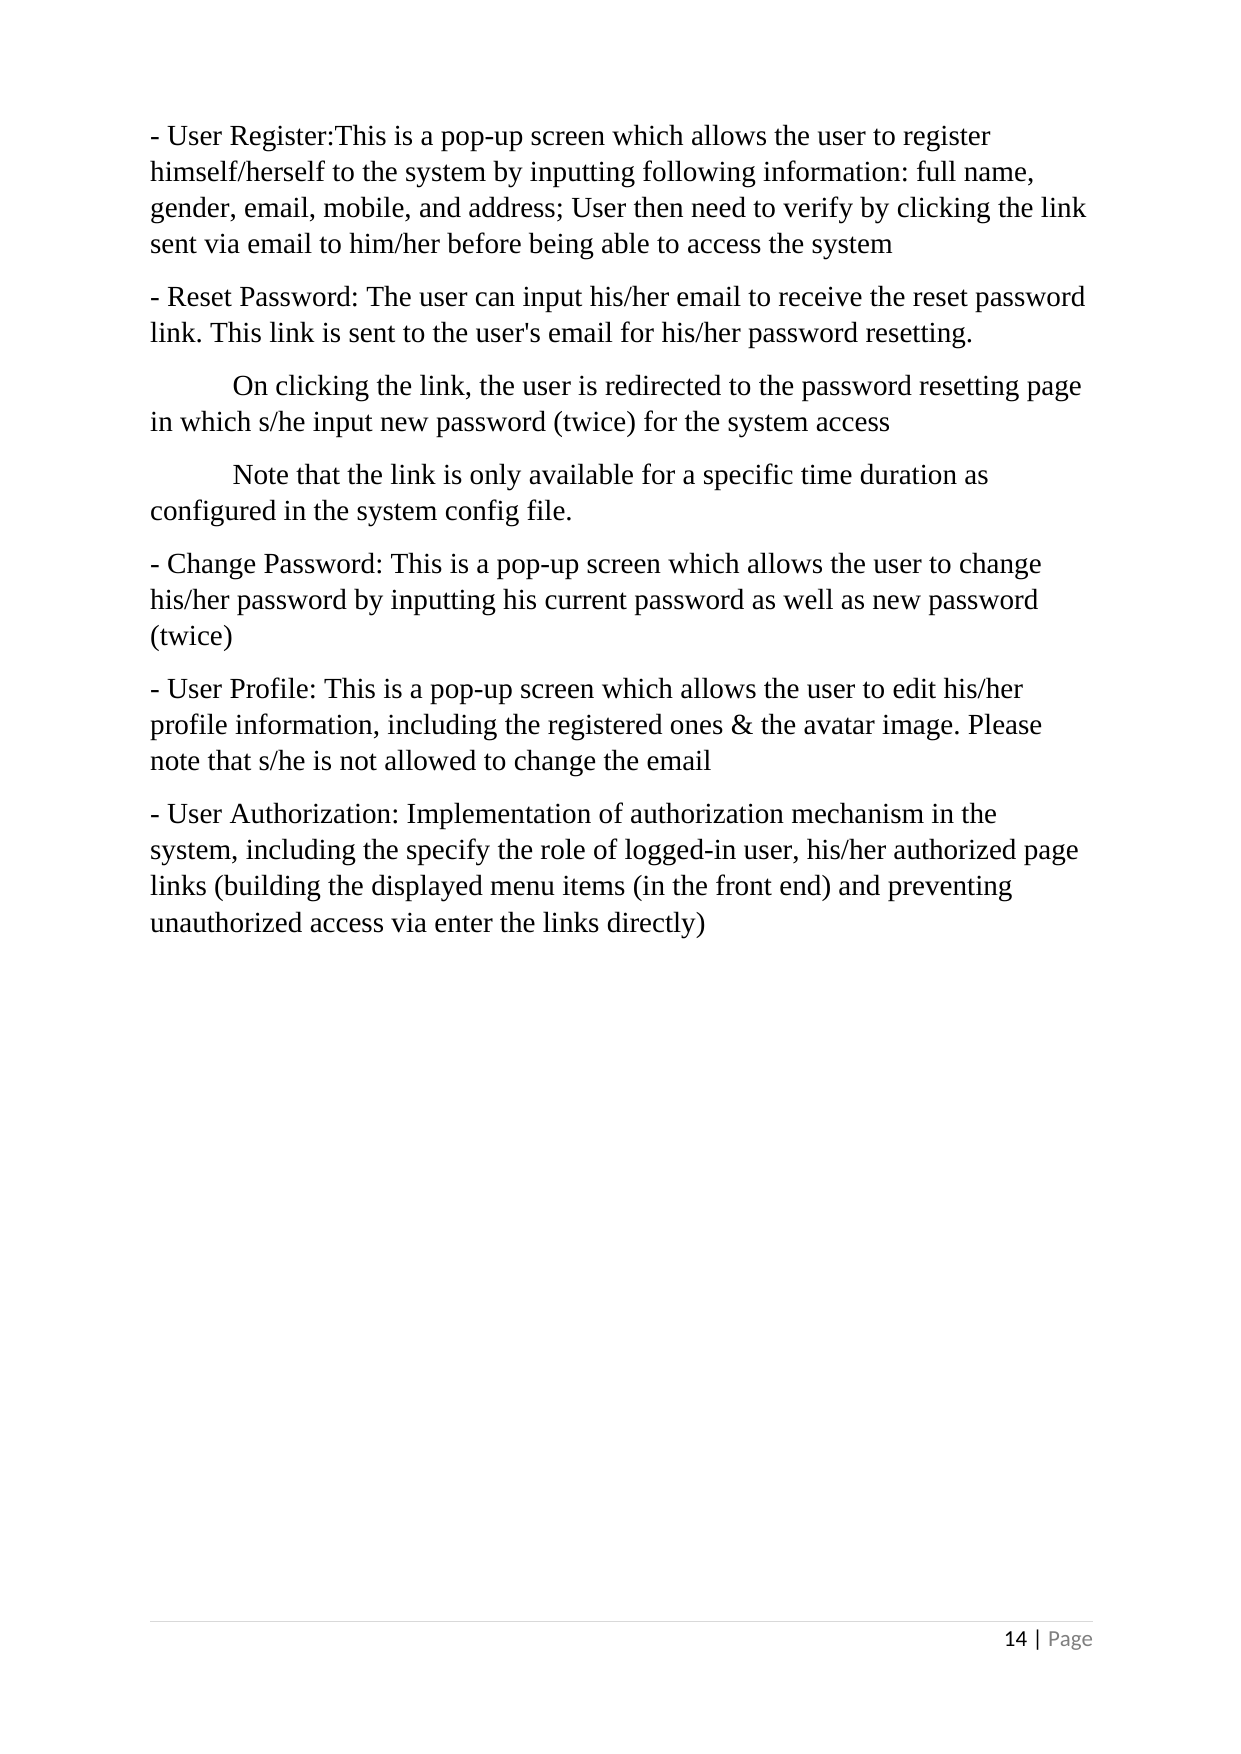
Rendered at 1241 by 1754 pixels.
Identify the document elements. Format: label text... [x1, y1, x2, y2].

text - User Register:This is a pop-up screen which allows the user to register himself/herself to the system by inputting following information: full name, gender, email, mobile, and address; User then need to verify by clicking the link sent via email to him/her before being able to access the system [150, 118, 1093, 260]
text - Change Password: This is a pop-up screen which allows the user to change his/her password by inputting his current password as well as new password (twice) [150, 546, 1093, 652]
text - User Profile: This is a pop-up screen which allows the user to edit his/her profile information, including the registered ones & the avatar image. Please note that s/he is not allowed to change the email [150, 671, 1093, 777]
text - User Authorization: Implementation of authorization mechanism in the system, including the specify the role of logged-in user, his/her authorized page links (building the displayed menu items (in the front end) and preventing unauthorized access via enter the links directly) [150, 796, 1093, 938]
text Note that the link is only available for a specific time duration as configured in the system config file. [150, 457, 1093, 527]
text On clicking the link, the user is redirected to the password resetting page in which s/he input new password (twice) for the system access [150, 368, 1093, 438]
text - Reset Password: The user can input his/her email to receive the reset password link. This link is sent to the user's email for his/her password resetting. [150, 279, 1093, 349]
